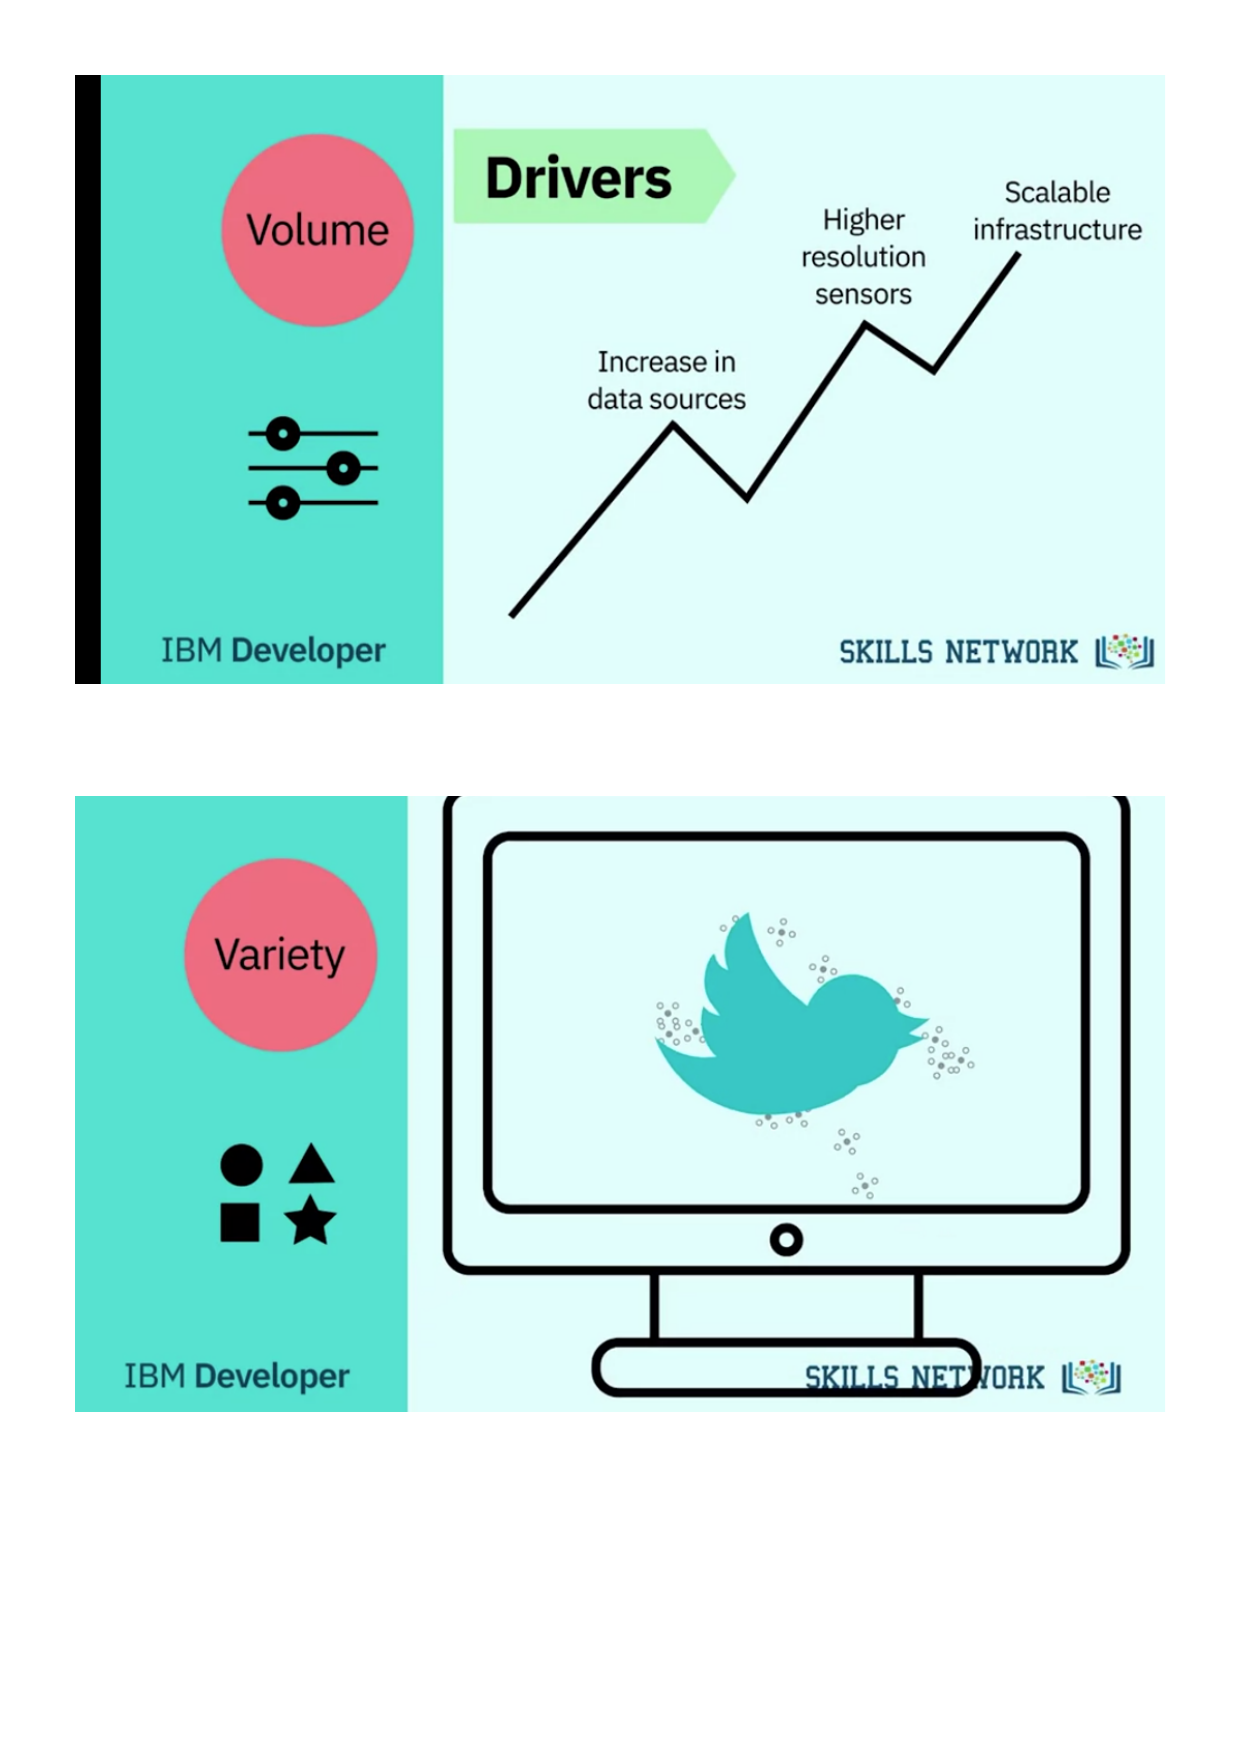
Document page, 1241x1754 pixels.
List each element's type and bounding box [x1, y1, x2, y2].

picture [75, 75, 1166, 684]
picture [75, 796, 1166, 1412]
